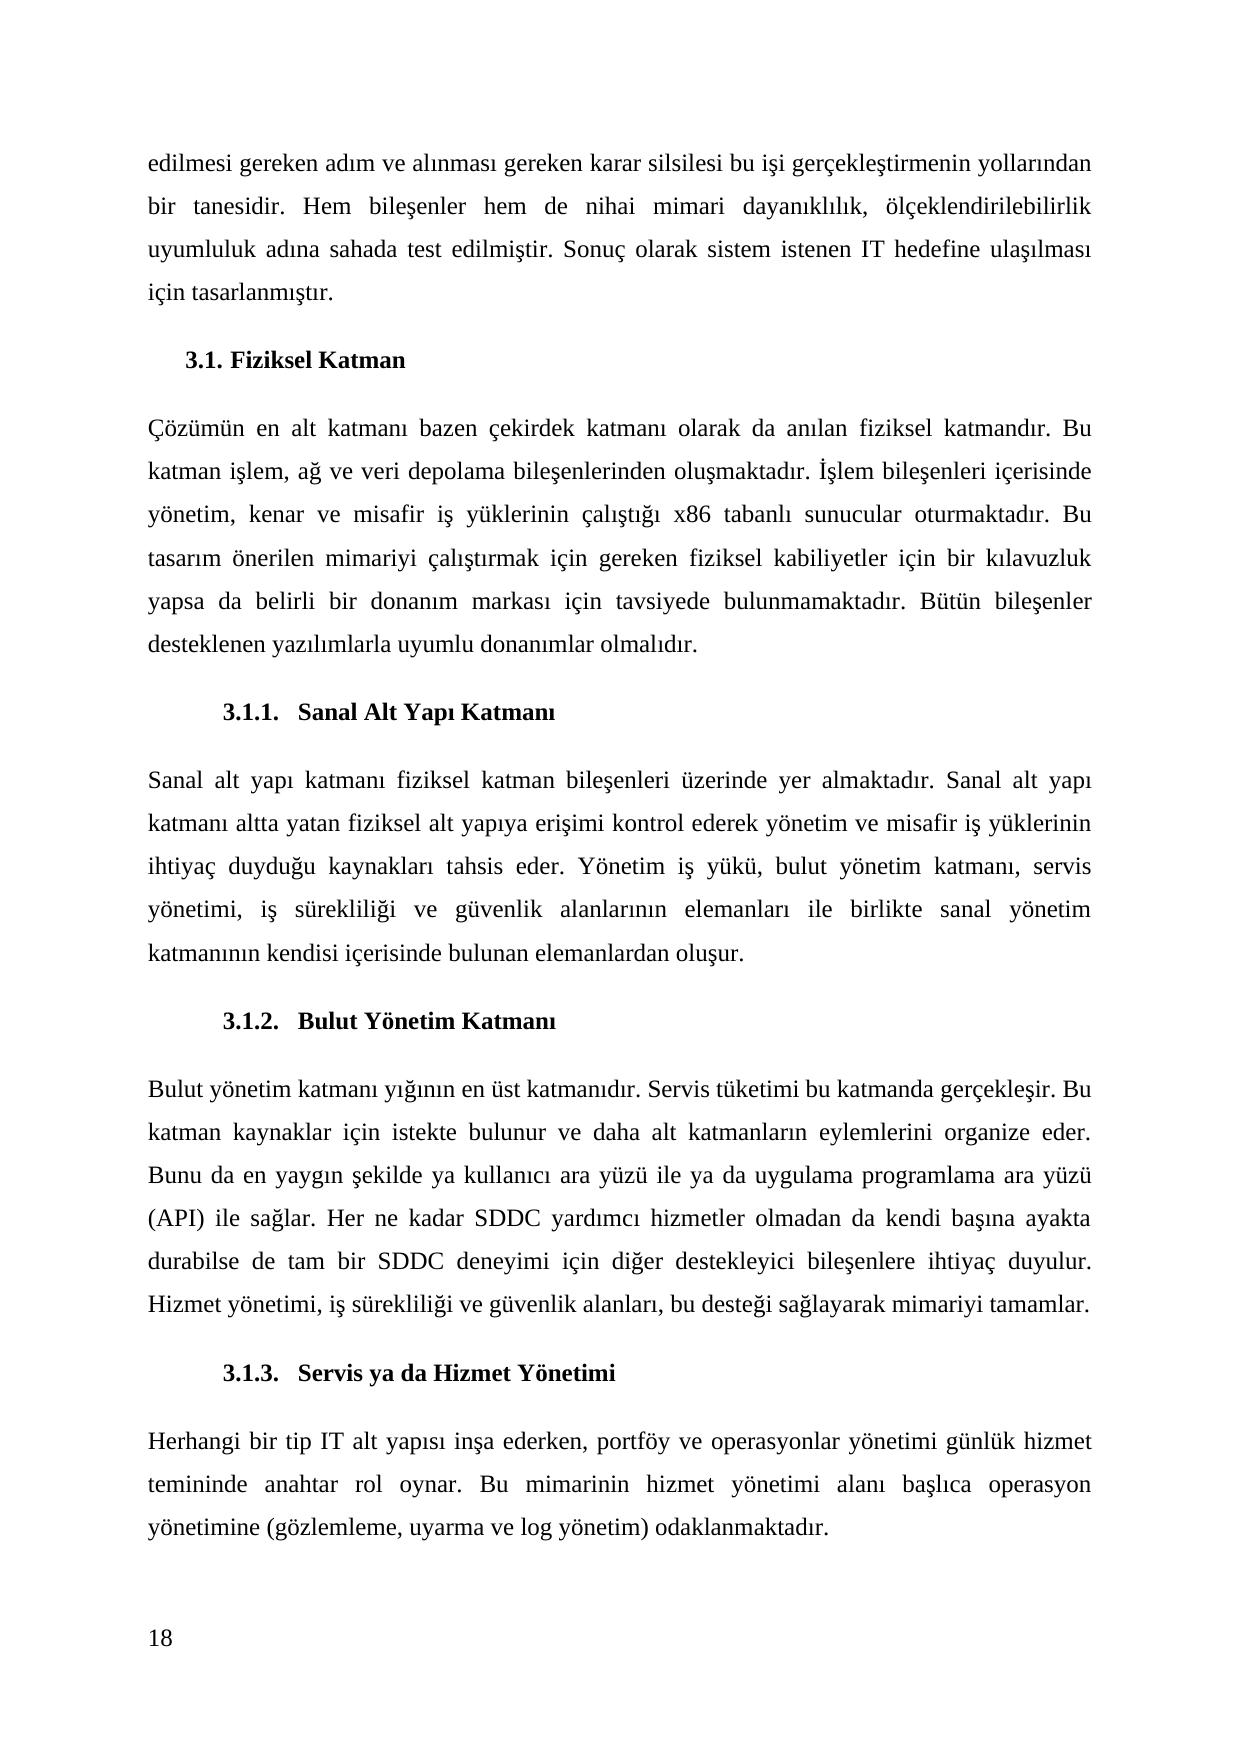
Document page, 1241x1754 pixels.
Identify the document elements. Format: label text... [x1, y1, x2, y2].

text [148, 148, 1093, 306]
text Herhangi bir tip IT alt yapısı inşa ederken, portföy ve operasyonlar yönetimi günlük hizmet temininde anahtar rol oynar. Bu mimarinin hizmet yönetimi alanı başlıca operasyon yönetimine (gözlemleme, uyarma ve log yönetim) odaklanmaktadır. [148, 1426, 1093, 1541]
list Sanal Alt Yapı Katmanı [223, 697, 1093, 726]
text Çözümün en alt katmanı bazen çekirdek katmanı olarak da anılan fiziksel katmandır. Bu katman işlem, ağ ve veri depolama bileşenlerinden oluşmaktadır. İşlem bileşenleri içerisinde yönetim, kenar ve misafir iş yüklerinin çalıştığı x86 tabanlı sunucular oturmaktadır. Bu tasarım önerilen mimariyi çalıştırmak için gereken fiziksel kabiliyetler için bir kılavuzluk yapsa da belirli bir donanım markası için tavsiyede bulunmamaktadır. Bütün bileşenler desteklenen yazılımlarla uyumlu donanımlar olmalıdır. [148, 413, 1093, 658]
list Servis ya da Hizmet Yönetimi [223, 1358, 1093, 1386]
list Fiziksel Katman [185, 345, 1093, 374]
text Sanal alt yapı katmanı fiziksel katman bileşenleri üzerinde yer almaktadır. Sanal alt yapı katmanı altta yatan fiziksel alt yapıya erişimi kontrol ederek yönetim ve misafir iş yüklerinin ihtiyaç duyduğu kaynakları tahsis eder. Yönetim iş yükü, bulut yönetim katmanı, servis yönetimi, iş sürekliliği ve güvenlik alanlarının elemanları ile birlikte sanal yönetim katmanının kendisi içerisinde bulunan elemanlardan oluşur. [148, 765, 1093, 966]
text Bulut yönetim katmanı yığının en üst katmanıdır. Servis tüketimi bu katmanda gerçekleşir. Bu katman kaynaklar için istekte bulunur ve daha alt katmanların eylemlerini organize eder. Bunu da en yaygın şekilde ya kullanıcı ara yüzü ile ya da uygulama programlama ara yüzü (API) ile sağlar. Her ne kadar SDDC yardımcı hizmetler olmadan da kendi başına ayakta durabilse de tam bir SDDC deneyimi için diğer destekleyici bileşenlere ihtiyaç duyulur. Hizmet yönetimi, iş sürekliliği ve güvenlik alanları, bu desteği sağlayarak mimariyi tamamlar. [148, 1074, 1093, 1318]
list Bulut Yönetim Katmanı [223, 1006, 1093, 1034]
